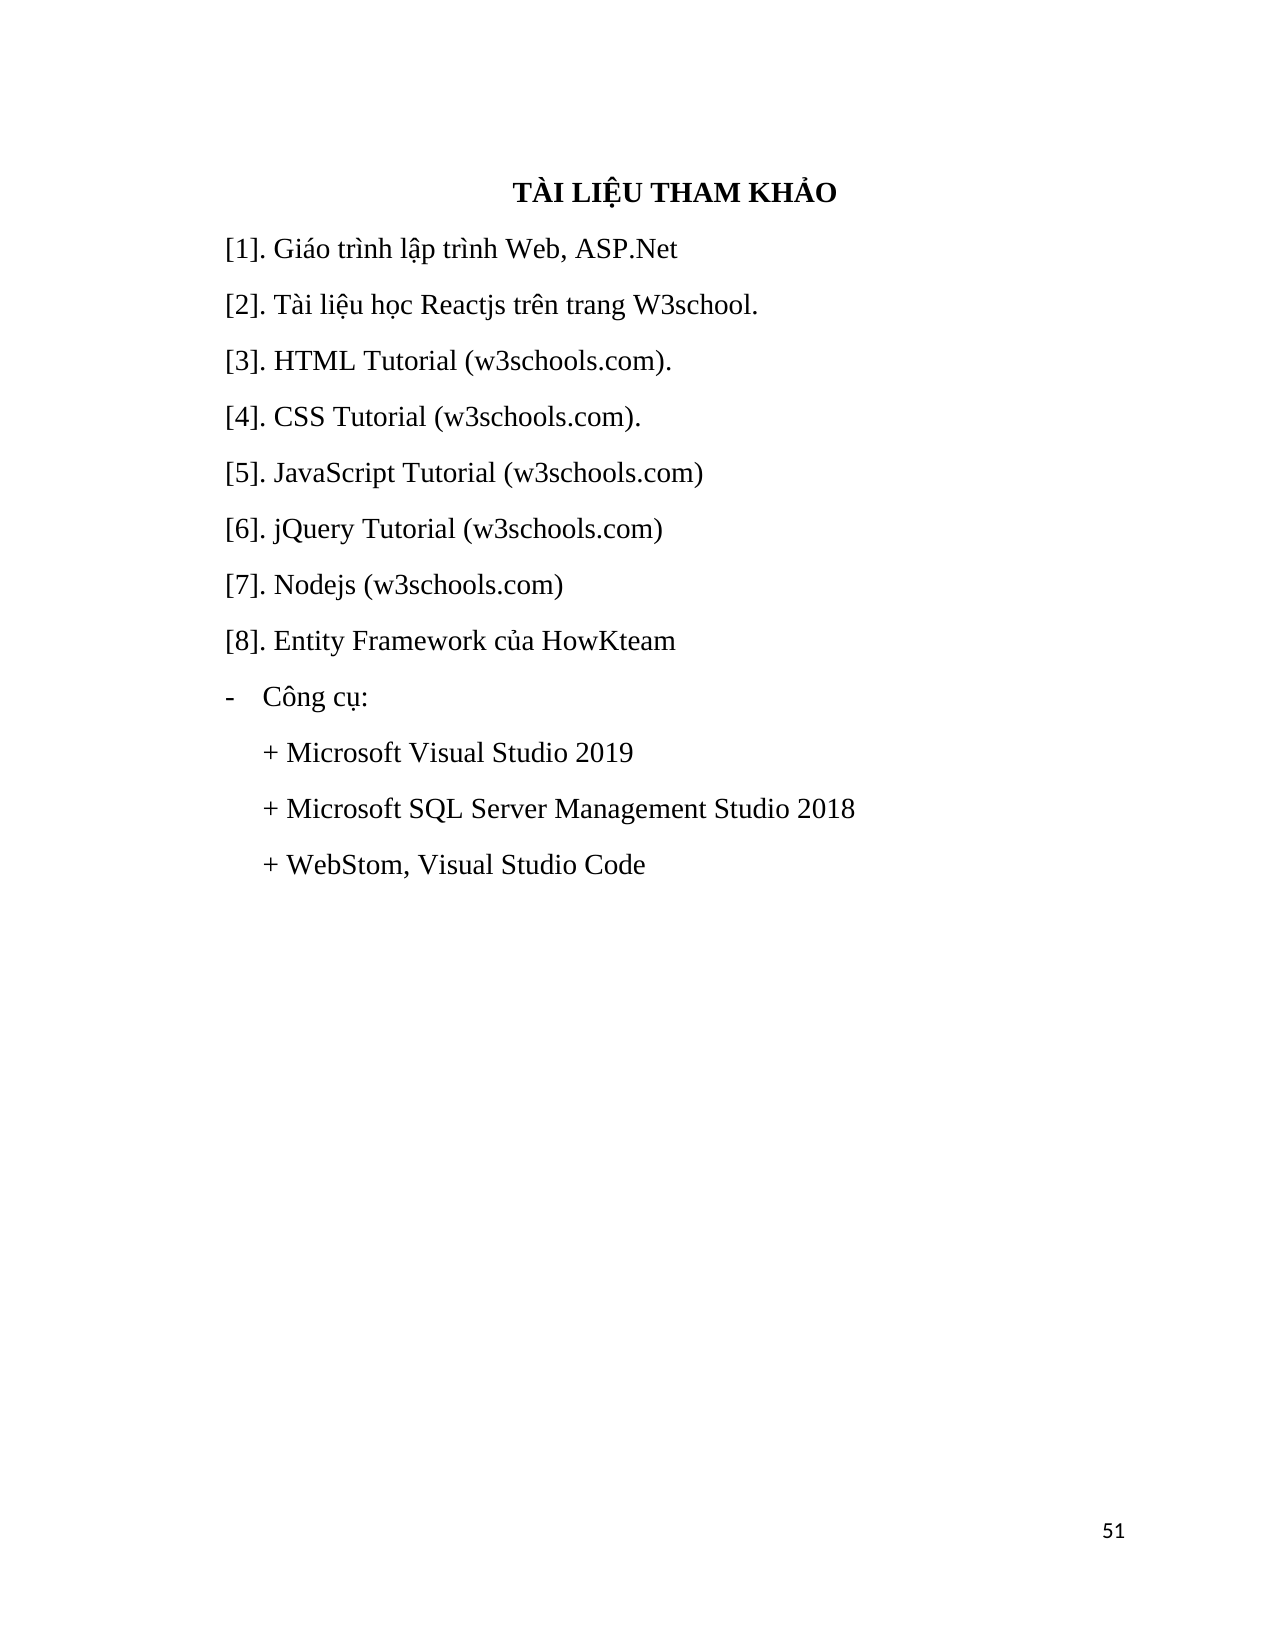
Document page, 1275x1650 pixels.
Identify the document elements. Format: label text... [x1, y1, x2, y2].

text [1]. Giáo trình lập trình Web, ASP.Net [225, 231, 1125, 264]
subtitle TÀI LIỆU THAM KHẢO [225, 175, 1125, 208]
text [6]. jQuery Tutorial (w3schools.com) [225, 511, 1125, 545]
text [7]. Nodejs (w3schools.com) [225, 567, 1125, 601]
text + Microsoft SQL Server Management Studio 2018 [225, 791, 1125, 825]
text [2]. Tài liệu học Reactjs trên trang W3school. [225, 287, 1125, 321]
list Công cụ: [225, 679, 1125, 713]
text [3]. HTML Tutorial (w3schools.com). [225, 343, 1125, 377]
text [8]. Entity Framework của HowKteam [225, 623, 1125, 657]
text + Microsoft Visual Studio 2019 [262, 735, 1125, 769]
text [4]. CSS Tutorial (w3schools.com). [225, 399, 1125, 433]
text + WebStom, Visual Studio Code [225, 847, 1125, 881]
text [5]. JavaScript Tutorial (w3schools.com) [225, 455, 1125, 489]
